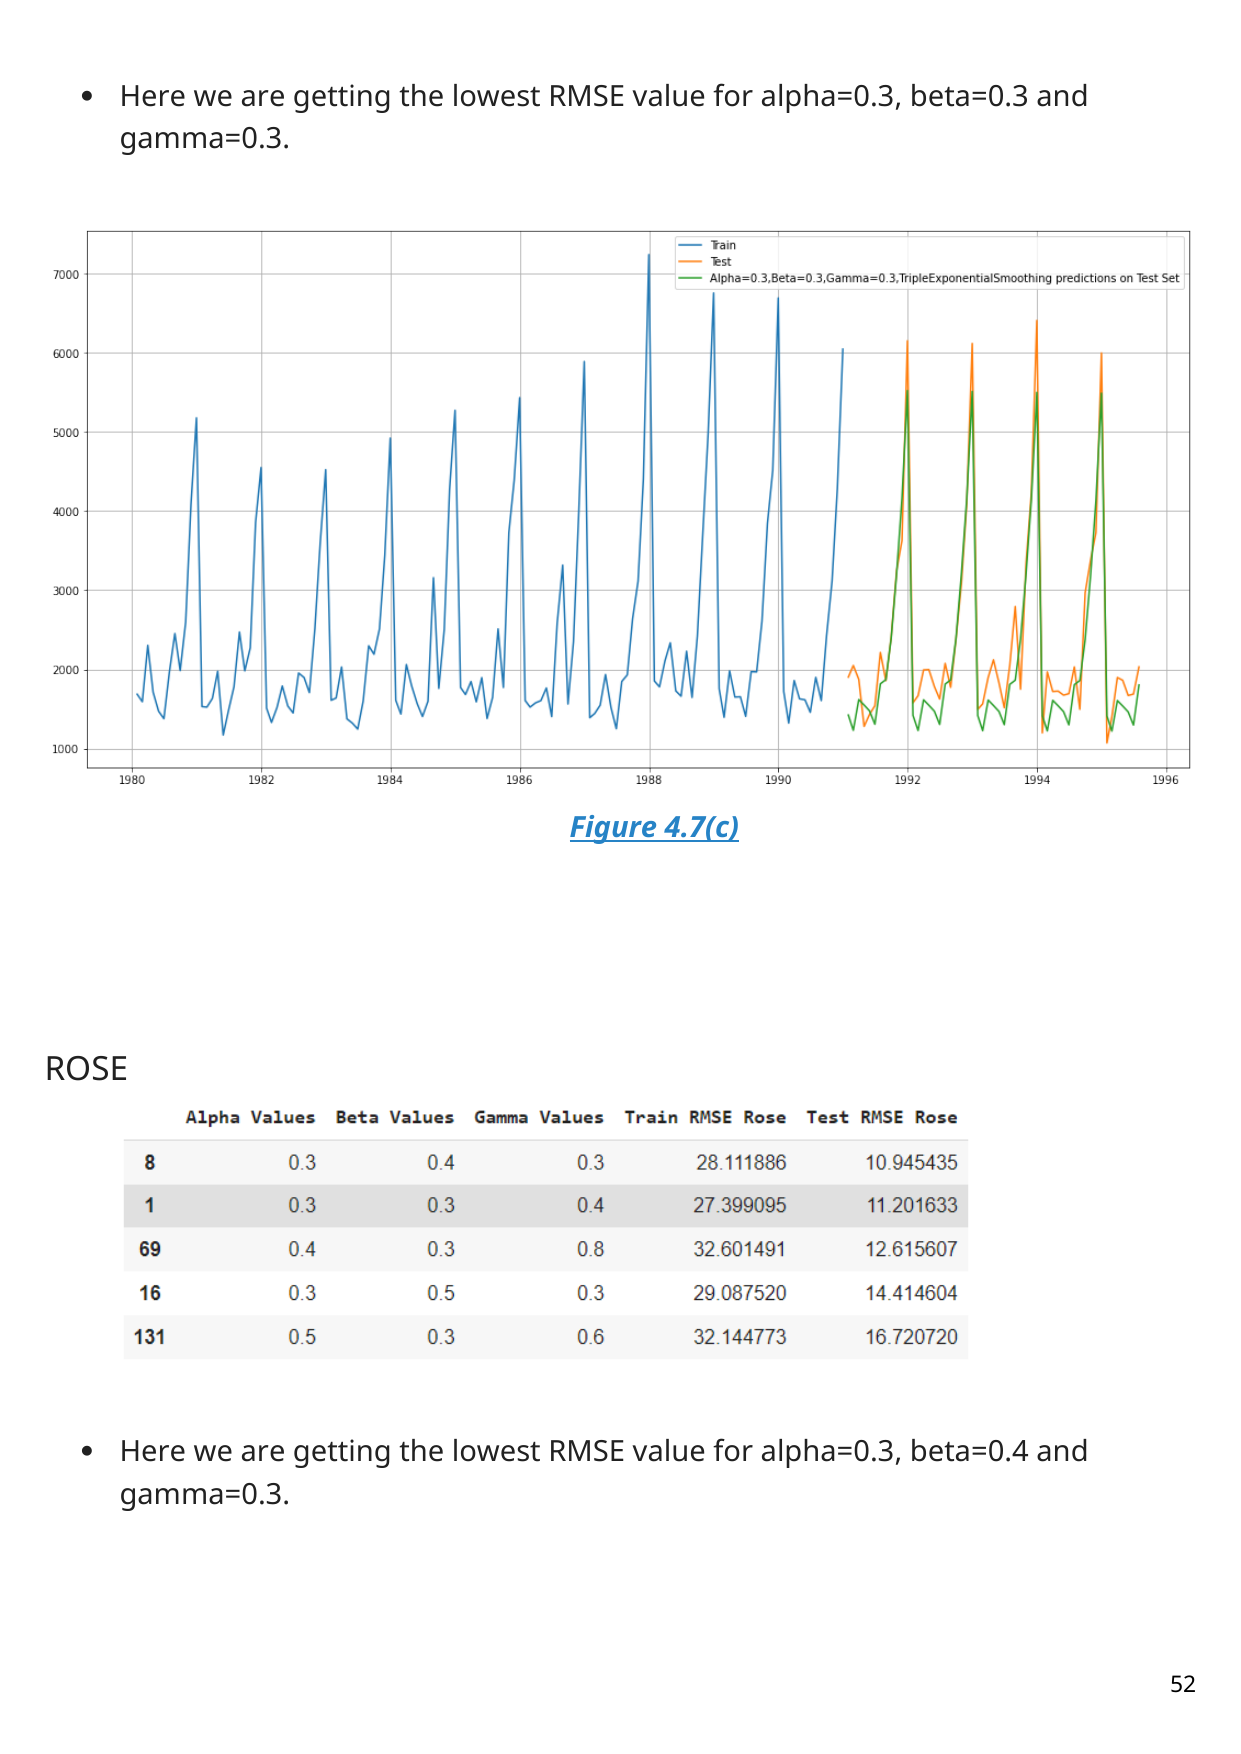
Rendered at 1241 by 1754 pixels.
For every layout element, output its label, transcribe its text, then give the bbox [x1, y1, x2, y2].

picture [44, 223, 1196, 794]
picture [119, 1102, 977, 1363]
list Here we are getting the lowest RMSE value for alpha=0.3, beta=0.3 and gamma=0.3. [82, 75, 1196, 157]
list Here we are getting the lowest RMSE value for alpha=0.3, beta=0.4 and gamma=0.3. [82, 1430, 1196, 1513]
text ROSE [44, 1045, 1196, 1090]
text Figure 4.7(c) [44, 807, 1196, 846]
